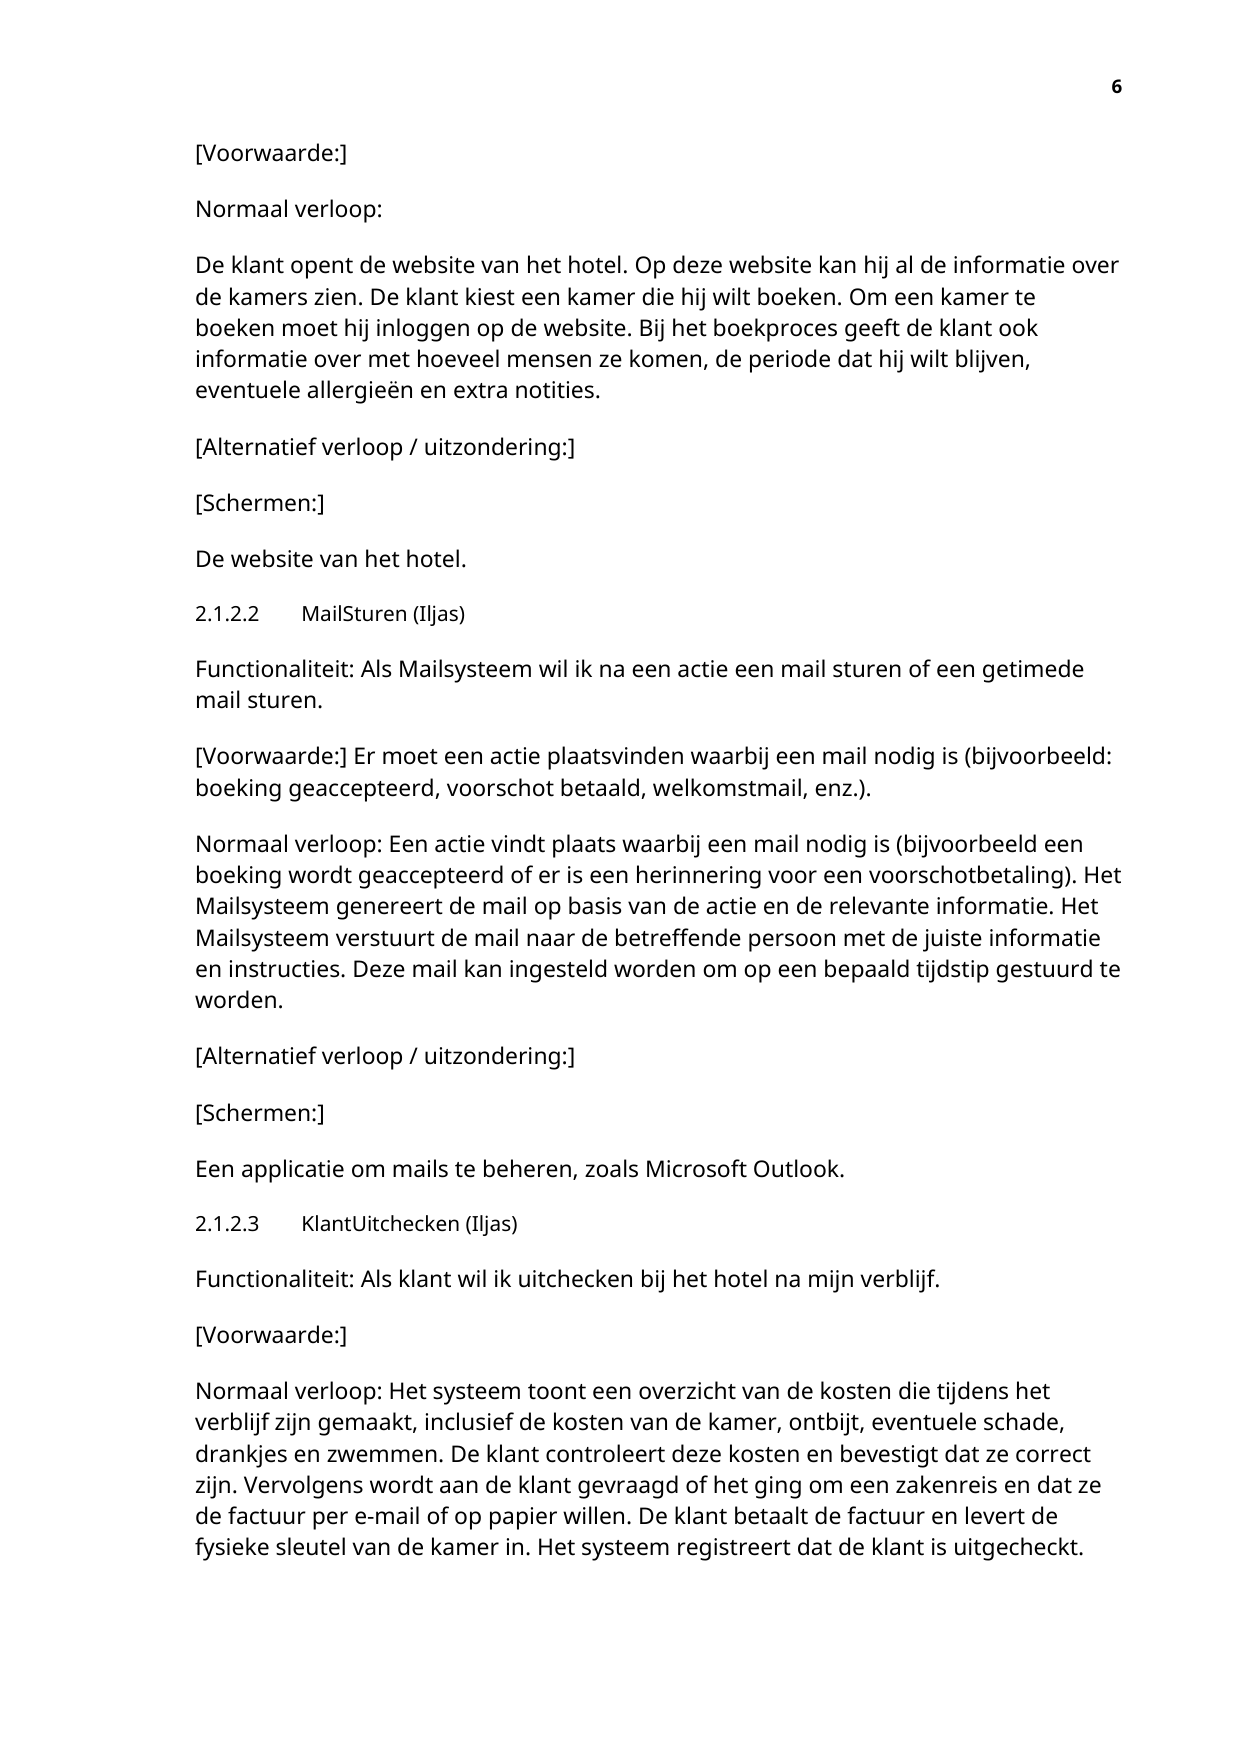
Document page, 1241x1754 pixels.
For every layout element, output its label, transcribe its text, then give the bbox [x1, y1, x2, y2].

text Een applicatie om mails te beheren, zoals Microsoft Outlook. [195, 1153, 1122, 1184]
text [Schermen:] [195, 487, 1122, 518]
text [Voorwaarde:] Er moet een actie plaatsvinden waarbij een mail nodig is (bijvoorbeeld: boeking geaccepteerd, voorschot betaald, welkomstmail, enz.). [195, 740, 1122, 803]
text Functionaliteit: Als Mailsysteem wil ik na een actie een mail sturen of een getimede mail sturen. [195, 653, 1122, 715]
text [Schermen:] [195, 1097, 1122, 1128]
text Normaal verloop: [195, 193, 1122, 224]
text De klant opent de website van het hotel. Op deze website kan hij al de informatie over de kamers zien. De klant kiest een kamer die hij wilt boeken. Om een kamer te boeken moet hij inloggen op de website. Bij het boekproces geeft de klant ook informatie over met hoeveel mensen ze komen, de periode dat hij wilt blijven, eventuele allergieën en extra notities. [195, 249, 1122, 406]
text [Voorwaarde:] [195, 1319, 1122, 1350]
text Normaal verloop: Een actie vindt plaats waarbij een mail nodig is (bijvoorbeeld een boeking wordt geaccepteerd of er is een herinnering voor een voorschotbetaling). Het Mailsysteem genereert de mail op basis van de actie en de relevante informatie. Het Mailsysteem verstuurt de mail naar de betreffende persoon met de juiste informatie en instructies. Deze mail kan ingesteld worden om op een bepaald tijdstip gestuurd te worden. [195, 828, 1122, 1015]
text [Voorwaarde:] [195, 137, 1122, 168]
text [Alternatief verloop / uitzondering:] [195, 431, 1122, 462]
text Normaal verloop: Het systeem toont een overzicht van de kosten die tijdens het verblijf zijn gemaakt, inclusief de kosten van de kamer, ontbijt, eventuele schade, drankjes en zwemmen. De klant controleert deze kosten en bevestigt dat ze correct zijn. Vervolgens wordt aan de klant gevraagd of het ging om een zakenreis en dat ze de factuur per e-mail of op papier willen. De klant betaalt de factuur en levert de fysieke sleutel van de kamer in. Het systeem registreert dat de klant is uitgecheckt. [195, 1375, 1122, 1562]
subtitle MailSturen (Iljas) [195, 599, 1122, 628]
subtitle KlantUitchecken (Iljas) [195, 1209, 1122, 1237]
text [Alternatief verloop / uitzondering:] [195, 1040, 1122, 1072]
text De website van het hotel. [195, 543, 1122, 574]
text Functionaliteit: Als klant wil ik uitchecken bij het hotel na mijn verblijf. [195, 1262, 1122, 1294]
